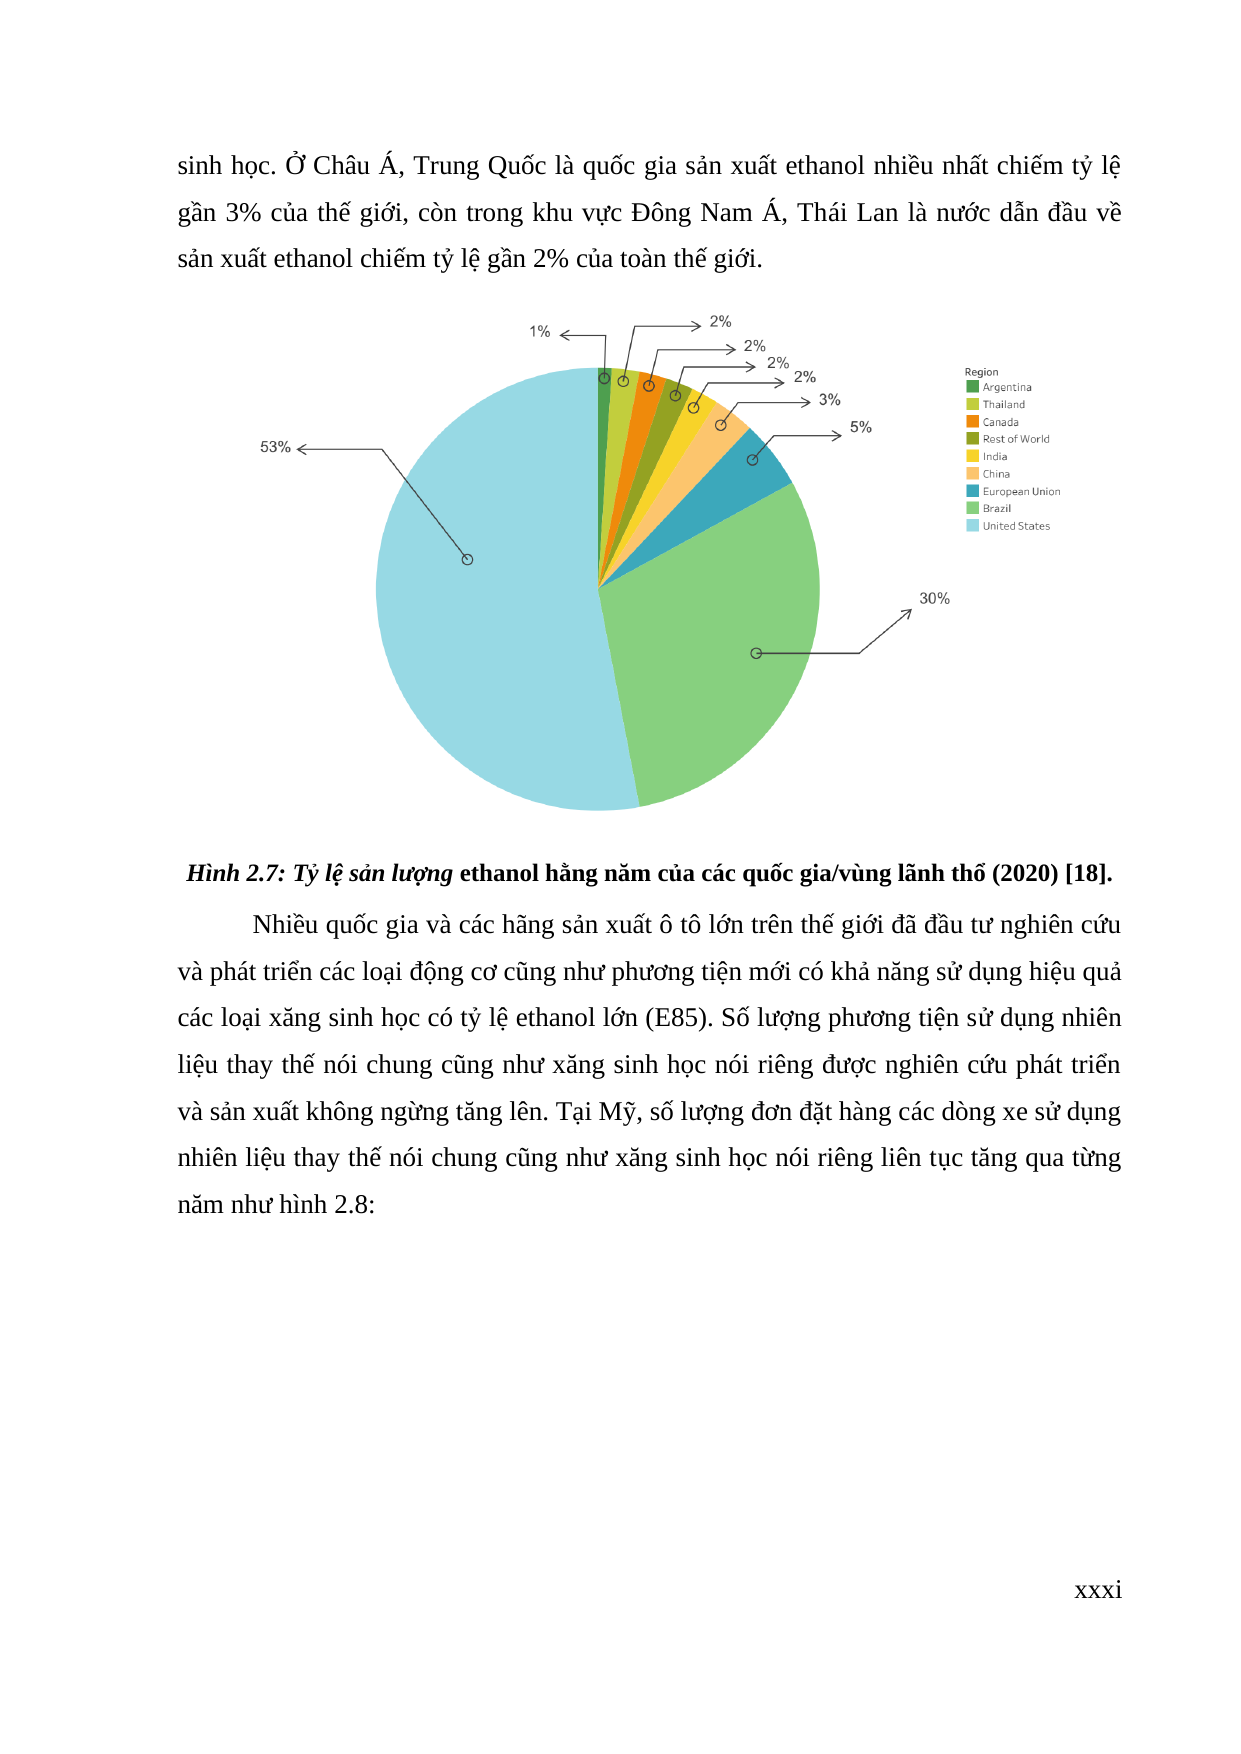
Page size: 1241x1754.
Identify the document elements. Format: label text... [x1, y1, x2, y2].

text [177, 149, 1122, 274]
picture [207, 289, 1093, 843]
text Hình 2.7: Tỷ lệ sản lượng ethanol hằng năm của các quốc gia/vùng lãnh thổ (2020) [18]. [177, 858, 1122, 887]
text Nhiều quốc gia và các hãng sản xuất ô tô lớn trên thế giới đã đầu tư nghiên cứu và phát triển các loại động cơ cũng như phương tiện mới có khả năng sử dụng hiệu quả các loại xăng sinh học có tỷ lệ ethanol lớn (E85). Số lượng phương tiện sử dụng nhiên liệu thay thế nói chung cũng như xăng sinh học nói riêng được nghiên cứu phát triển và sản xuất không ngừng tăng lên. Tại Mỹ, số lượng đơn đặt hàng các dòng xe sử dụng nhiên liệu thay thế nói chung cũng như xăng sinh học nói riêng liên tục tăng qua từng năm như hình 2.8: [177, 908, 1122, 1219]
